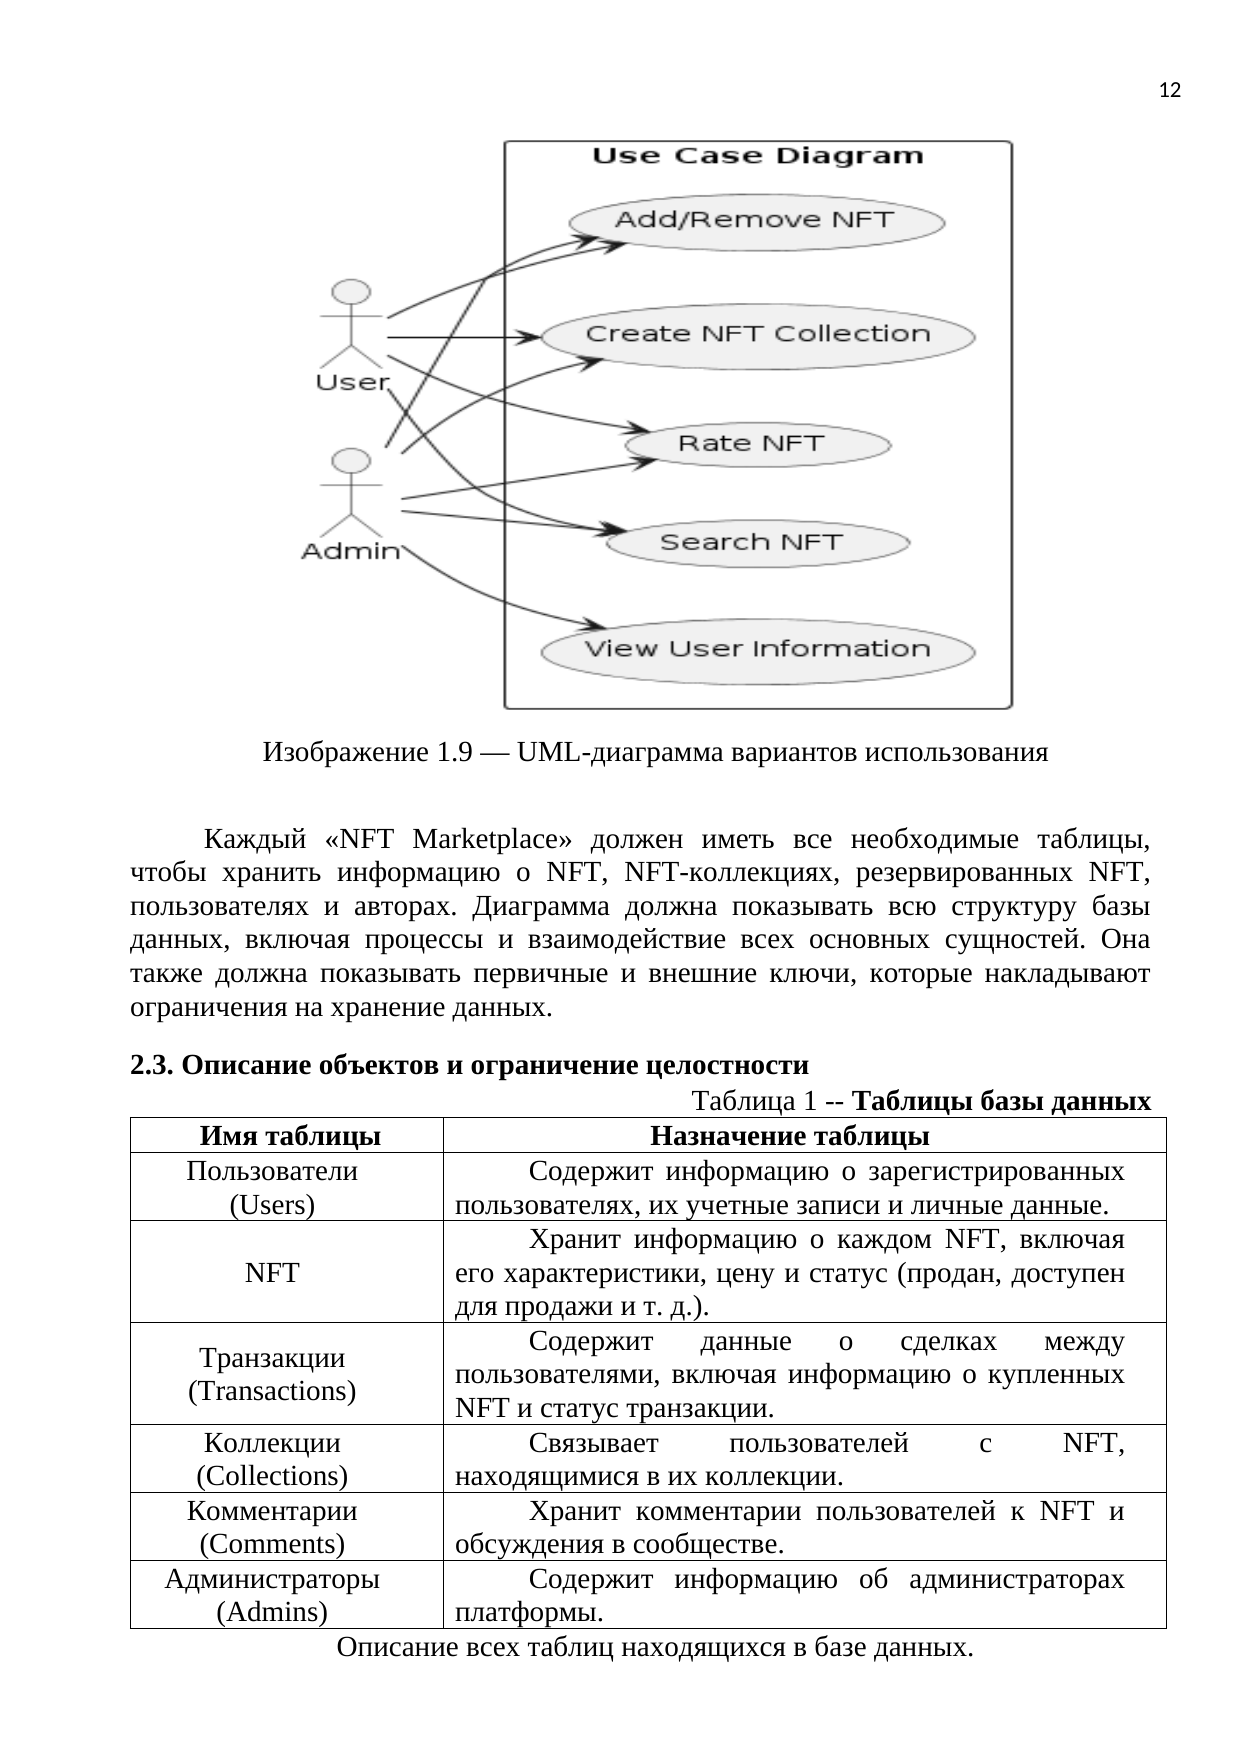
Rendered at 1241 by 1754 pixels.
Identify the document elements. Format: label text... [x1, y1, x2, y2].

table_cell Администраторы (Admins) [131, 1561, 443, 1628]
table_cell Пользователи (Users) [131, 1153, 443, 1220]
table_cell Транзакции (Transactions) [131, 1323, 443, 1424]
text Каждый «NFT Marketplace» должен иметь все необходимые таблицы, чтобы хранить информацию о NFT, NFT-коллекциях, резервированных NFT, пользователях и авторах. Диаграмма должна показывать всю структуру базы данных, включая процессы и взаимодействие всех основных сущностей. Она также должна показывать первичные и внешние ключи, которые накладывают ограничения на хранение данных. [130, 821, 1152, 1022]
text Изображение 1.9 — UML-диаграмма вариантов использования [130, 734, 1181, 768]
table_header Имя таблицы [131, 1118, 443, 1152]
table_cell Коллекции (Collections) [131, 1425, 443, 1492]
table_cell NFT [131, 1221, 443, 1322]
table_cell Содержит данные о сделках между пользователями, включая информацию о купленных NFT и статус транзакции. [444, 1323, 1166, 1424]
text Описание всех таблиц находящихся в базе данных. [130, 1629, 1181, 1663]
text 2.3. Описание объектов и ограничение целостности [130, 1047, 1181, 1081]
picture [288, 131, 1023, 716]
table_cell Связывает пользователей с NFT, находящимися в их коллекции. [444, 1425, 1166, 1492]
table_cell Хранит информацию о каждом NFT, включая его характеристики, цену и статус (продан, доступен для продажи и т. д.). [444, 1221, 1166, 1322]
table_header Назначение таблицы [444, 1118, 1166, 1152]
table_cell Комментарии (Comments) [131, 1493, 443, 1560]
text Таблица 1 -- Таблицы базы данных [130, 1083, 1152, 1117]
table_cell Хранит комментарии пользователей к NFT и обсуждения в сообществе. [444, 1493, 1166, 1560]
table_cell Содержит информацию о зарегистрированных пользователях, их учетные записи и личные данные. [444, 1153, 1166, 1220]
table_cell Содержит информацию об администраторах платформы. [444, 1561, 1166, 1628]
